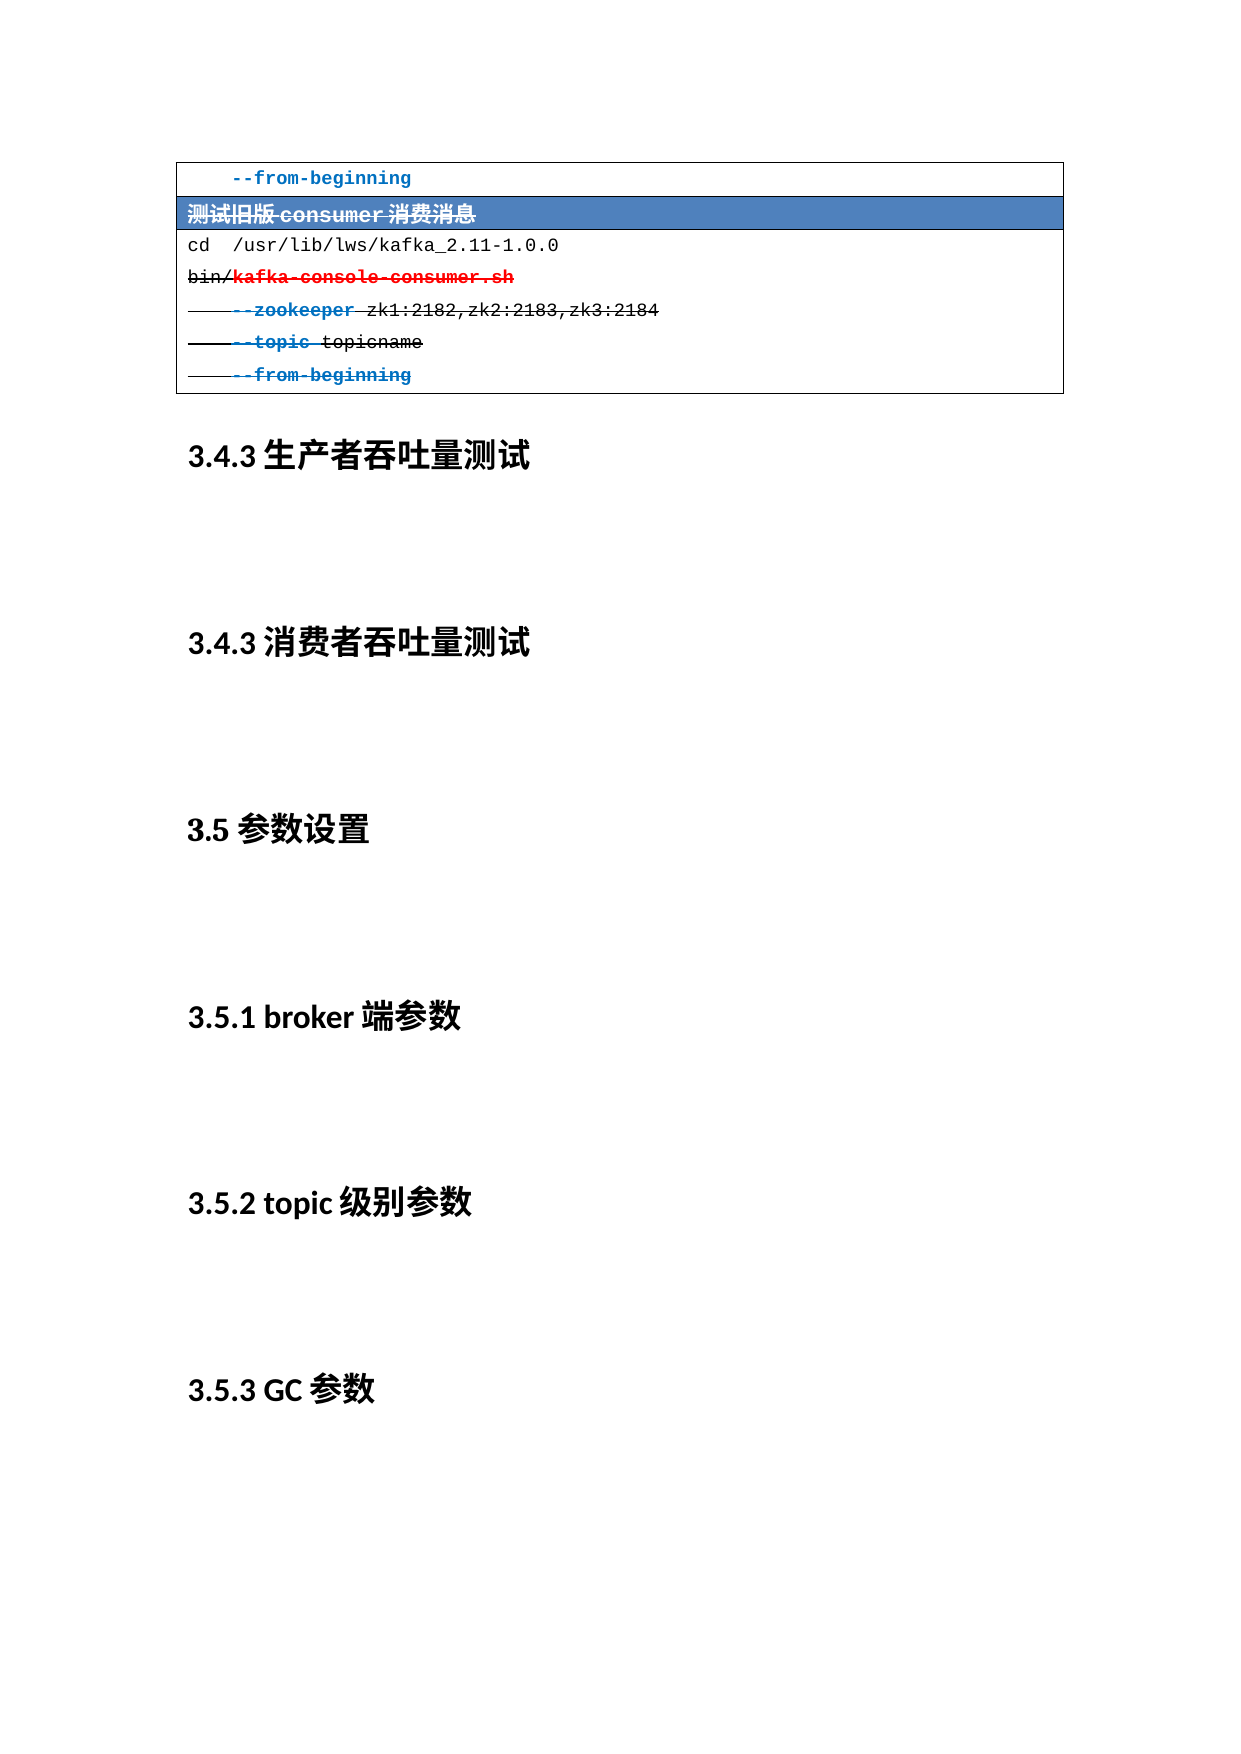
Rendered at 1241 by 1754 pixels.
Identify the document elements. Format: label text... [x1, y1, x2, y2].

subtitle 3.4.3 生产者吞吐量测试 [187, 421, 1053, 486]
table_cell cd /usr/lib/lws/kafka_2.11-1.0.0 bin/kafka-console-consumer.sh --zookeeper zk1:2182,zk2:2183,zk3:2184 --topic topicname --from-beginning [177, 230, 1063, 393]
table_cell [177, 163, 1063, 196]
subtitle 3.5.1 broker端参数 [187, 981, 1053, 1046]
subtitle 3.5.2 topic级别参数 [187, 1168, 1053, 1233]
subtitle 3.5.3 GC参数 [187, 1354, 1053, 1419]
subtitle 3.4.3 消费者吞吐量测试 [187, 607, 1053, 672]
table_cell 测试旧版consumer消费消息 [177, 197, 1063, 229]
subtitle 3.5 参数设置 [187, 794, 1053, 859]
